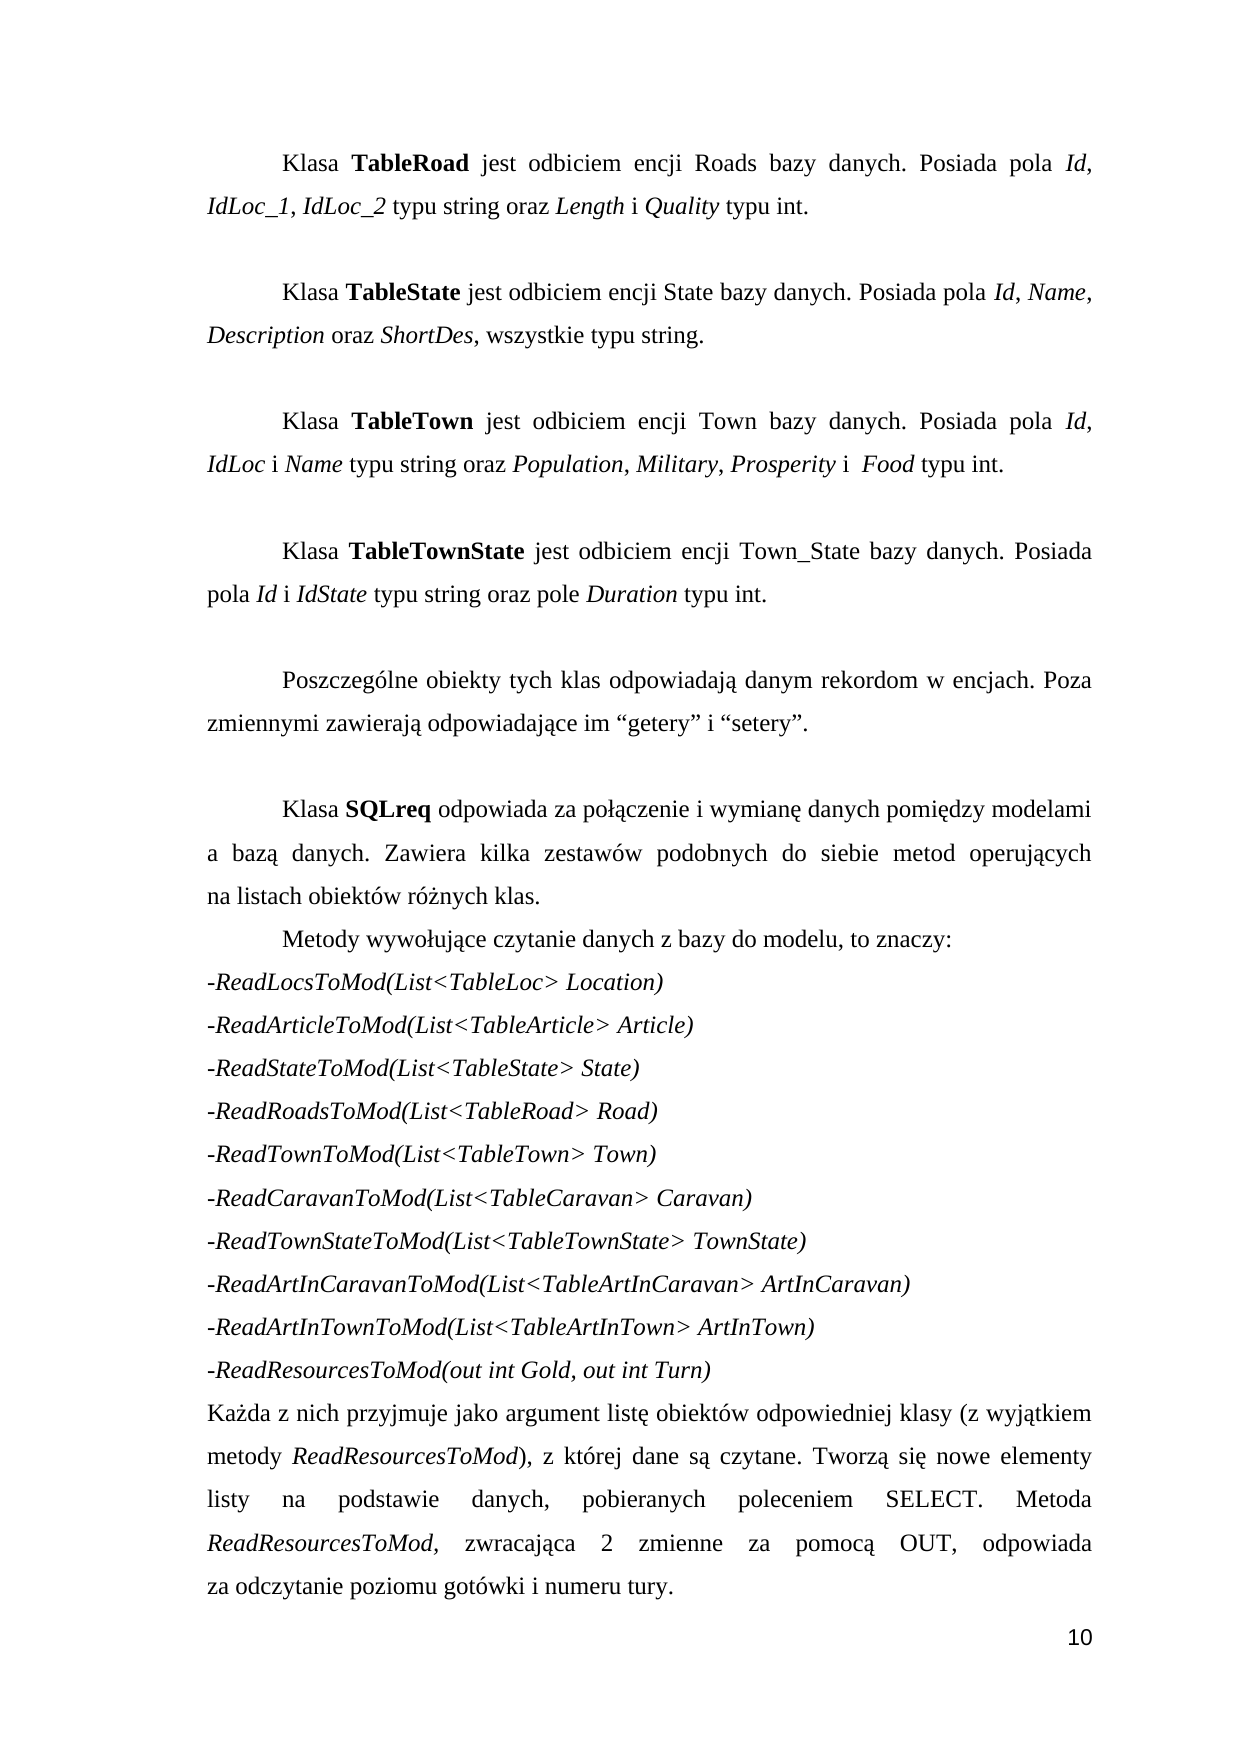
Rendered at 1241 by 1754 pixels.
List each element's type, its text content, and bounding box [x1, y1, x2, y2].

text -ReadLocsToMod(List<TableLoc> Location) [207, 967, 1092, 996]
text -ReadTownStateToMod(List<TableTownState> TownState) [207, 1226, 1092, 1254]
text -ReadArticleToMod(List<TableArticle> Article) [207, 1010, 1092, 1039]
text -ReadStateToMod(List<TableState> State) [207, 1053, 1092, 1082]
text Klasa TableState jest odbiciem encji State bazy danych. Posiada pola Id, Name, Description oraz ShortDes, wszystkie typu string. [207, 277, 1092, 349]
text -ReadTownToMod(List<TableTown> Town) [207, 1139, 1092, 1168]
text Każda z nich przyjmuje jako argument listę obiektów odpowiedniej klasy (z wyjątkiem metody ReadResourcesToMod), z której dane są czytane. Tworzą się nowe elementy listy na podstawie danych, pobieranych poleceniem SELECT. Metoda ReadResourcesToMod, zwracająca 2 zmienne za pomocą OUT, odpowiada za odczytanie poziomu gotówki i numeru tury. [207, 1398, 1092, 1599]
text -ReadCaravanToMod(List<TableCaravan> Caravan) [207, 1183, 1092, 1211]
text Metody wywołujące czytanie danych z bazy do modelu, to znaczy: [207, 924, 1092, 953]
text Klasa TableTown jest odbiciem encji Town bazy danych. Posiada pola Id, IdLoc i Name typu string oraz Population, Military, Prosperity i Food typu int. [207, 406, 1092, 478]
text Klasa SQLreq odpowiada za połączenie i wymianę danych pomiędzy modelami a bazą danych. Zawiera kilka zestawów podobnych do siebie metod operujących na listach obiektów różnych klas. [207, 794, 1092, 909]
text -ReadRoadsToMod(List<TableRoad> Road) [207, 1096, 1092, 1125]
text Poszczególne obiekty tych klas odpowiadają danym rekordom w encjach. Poza zmiennymi zawierają odpowiadające im “getery” i “setery”. [207, 665, 1092, 737]
text Klasa TableRoad jest odbiciem encji Roads bazy danych. Posiada pola Id, IdLoc_1, IdLoc_2 typu string oraz Length i Quality typu int. [207, 148, 1092, 219]
text -ReadArtInTownToMod(List<TableArtInTown> ArtInTown) [207, 1312, 1092, 1341]
text -ReadArtInCaravanToMod(List<TableArtInCaravan> ArtInCaravan) [207, 1269, 1092, 1298]
text Klasa TableTownState jest odbiciem encji Town_State bazy danych. Posiada pola Id i IdState typu string oraz pole Duration typu int. [207, 536, 1092, 608]
text -ReadResourcesToMod(out int Gold, out int Turn) [207, 1355, 1092, 1384]
